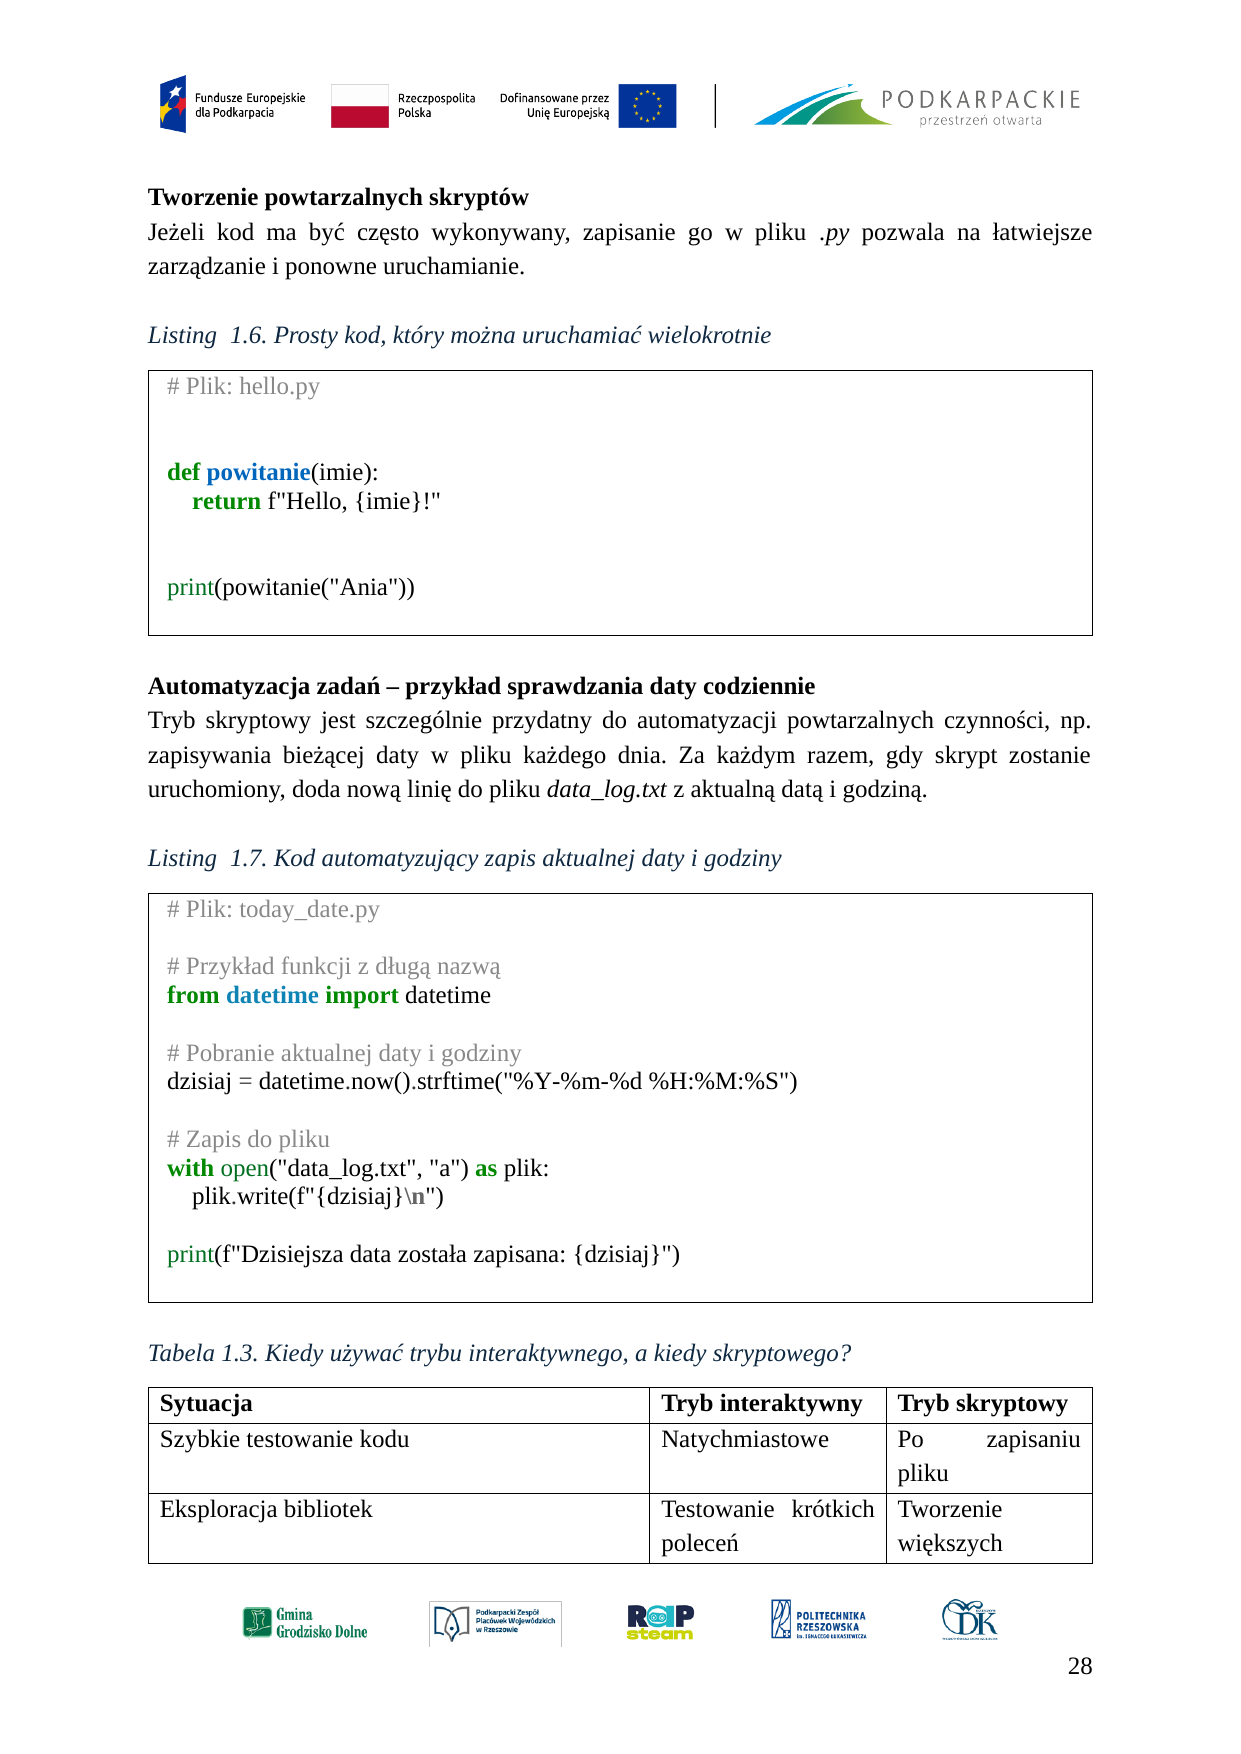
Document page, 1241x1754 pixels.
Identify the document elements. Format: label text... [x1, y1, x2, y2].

text Listing 1.6. Prosty kod, który można uruchamiać wielokrotnie [148, 320, 1092, 349]
table_header Tryb interaktywny [650, 1388, 886, 1423]
table_header [149, 894, 1092, 1302]
table_header [149, 371, 1092, 635]
text Jeżeli kod ma być często wykonywany, zapisanie go w pliku .py pozwala na łatwiejsze zarządzanie i ponowne uruchamianie. [148, 217, 1092, 280]
text Tworzenie powtarzalnych skryptów [148, 182, 1092, 211]
table_cell Testowanie krótkich poleceń [650, 1494, 886, 1563]
table_cell Natychmiastowe [650, 1424, 886, 1493]
table_header Sytuacja [149, 1388, 649, 1423]
text Tryb skryptowy jest szczególnie przydatny do automatyzacji powtarzalnych czynności, np. zapisywania bieżącej daty w pliku każdego dnia. Za każdym razem, gdy skrypt zostanie uruchomiony, doda nową linię do pliku data_log.txt z aktualną datą i godziną. [148, 705, 1092, 803]
table_cell Po zapisaniu pliku [887, 1424, 1092, 1493]
table_cell Eksploracja bibliotek [149, 1494, 649, 1563]
text Tabela 1.3. Kiedy używać trybu interaktywnego, a kiedy skryptowego? [148, 1338, 1092, 1366]
text Listing 1.7. Kod automatyzujący zapis aktualnej daty i godziny [148, 843, 1092, 872]
table_cell Tworzenie większych programów [887, 1494, 1092, 1563]
picture [242, 1585, 998, 1652]
table_cell Szybkie testowanie kodu [149, 1424, 649, 1493]
table_header Tryb skryptowy [887, 1388, 1092, 1423]
text Automatyzacja zadań – przykład sprawdzania daty codziennie [148, 671, 1092, 699]
picture [147, 60, 1093, 148]
